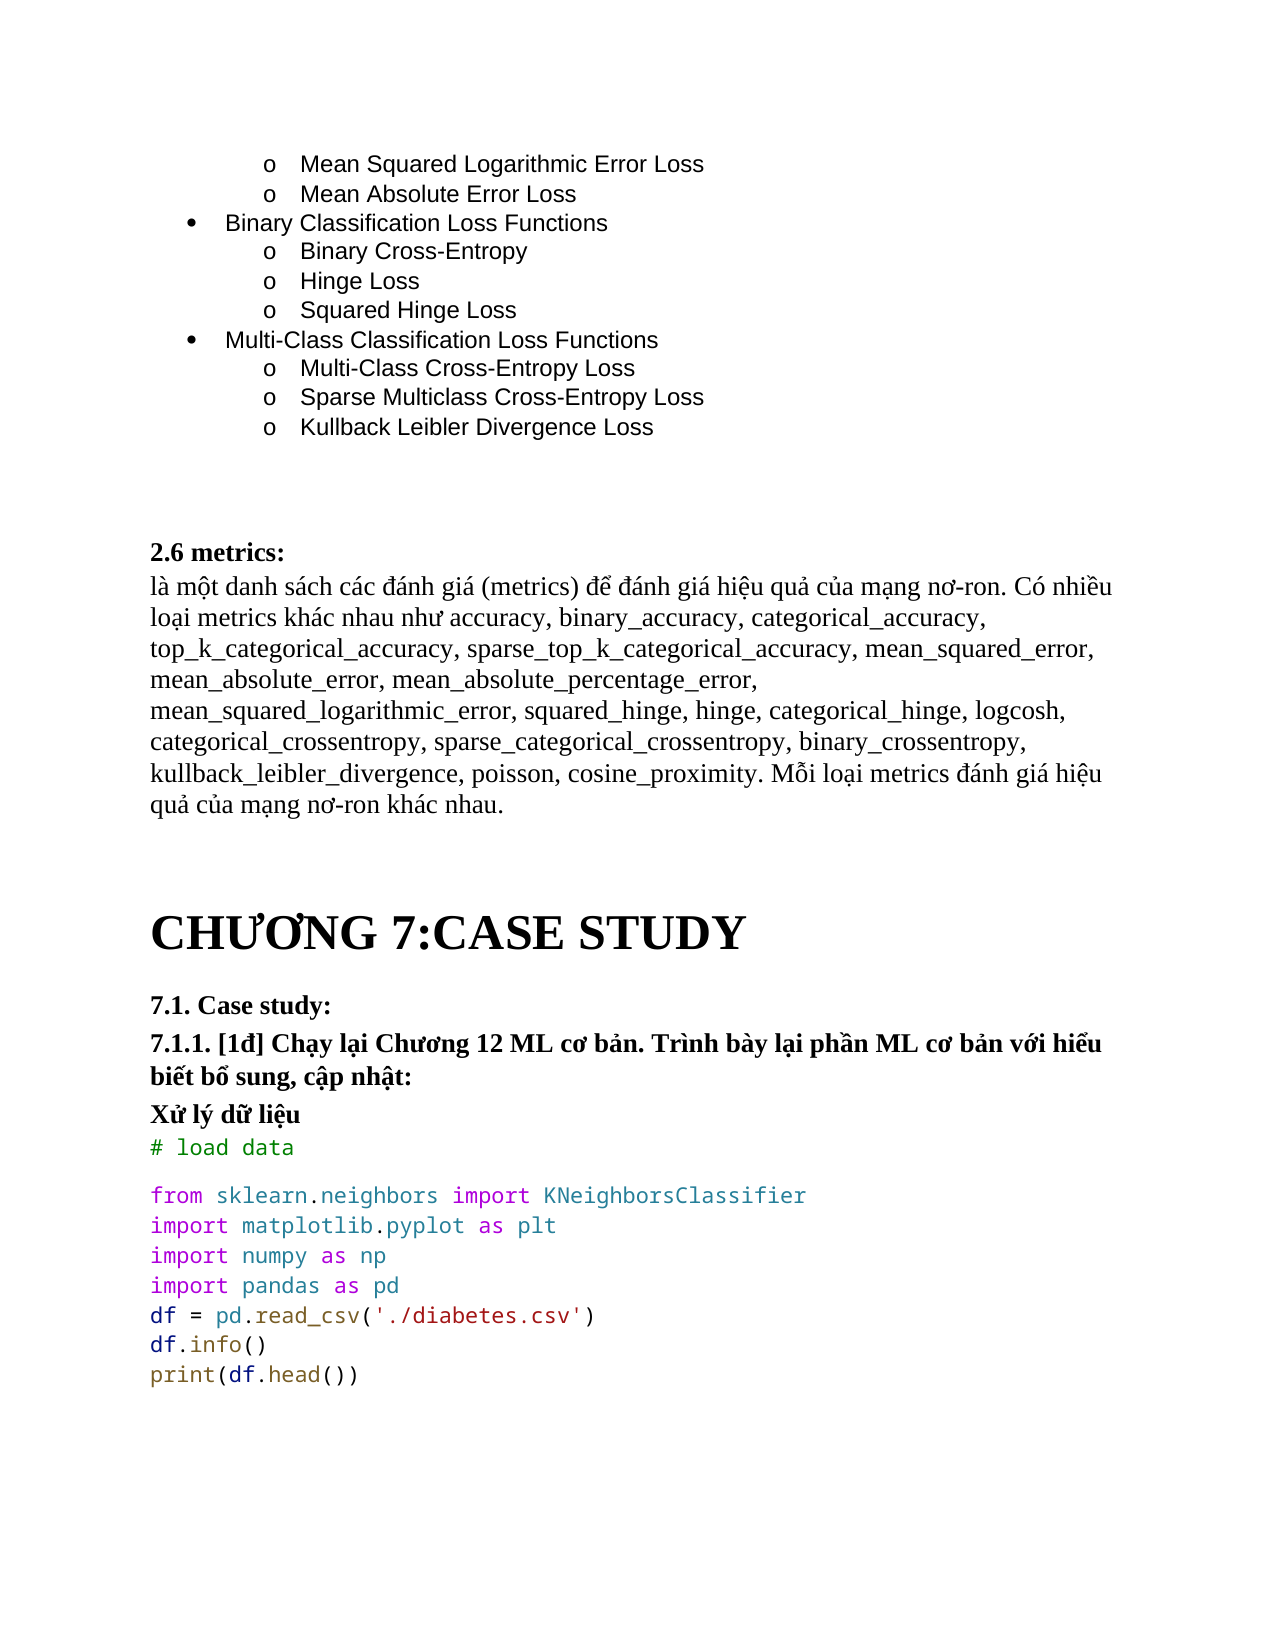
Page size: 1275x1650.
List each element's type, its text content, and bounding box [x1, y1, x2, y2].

subtitle Xử lý dữ liệu [150, 1098, 1125, 1129]
text from sklearn.neighbors import KNeighborsClassifier [150, 1180, 1125, 1210]
list Multi-Class Cross-Entropy Loss [262, 354, 1125, 383]
subtitle CHƯƠNG 7:CASE STUDY [150, 902, 1125, 960]
list Binary Cross-Entropy [262, 237, 1125, 267]
list Squared Hinge Loss [262, 296, 1125, 326]
list Sparse Multiclass Cross-Entropy Loss [262, 383, 1125, 413]
subtitle 7.1. Case study: [150, 989, 1125, 1020]
subtitle 2.6 metrics: [150, 536, 1125, 567]
list Mean Squared Logarithmic Error Loss [262, 150, 1125, 180]
text import numpy as np [150, 1240, 1125, 1270]
subtitle 7.1.1. [1đ] Chạy lại Chương 12 ML cơ bản. Trình bày lại phần ML cơ bản với hiểu biết bổ sung, cập nhật: [150, 1027, 1125, 1092]
text # load data [150, 1132, 1125, 1161]
list Hinge Loss [262, 267, 1125, 296]
list Binary Classification Loss Functions [187, 209, 1125, 237]
text import pandas as pd [150, 1270, 1125, 1299]
text print(df.head()) [150, 1359, 1125, 1389]
list Multi-Class Classification Loss Functions [187, 326, 1125, 354]
text df.info() [150, 1329, 1125, 1359]
list Mean Absolute Error Loss [262, 180, 1125, 209]
list Kullback Leibler Divergence Loss [262, 413, 1125, 443]
text df = pd.read_csv('./diabetes.csv') [150, 1299, 1125, 1329]
text import matplotlib.pyplot as plt [150, 1210, 1125, 1240]
text là một danh sách các đánh giá (metrics) để đánh giá hiệu quả của mạng nơ-ron. Có nhiều loại metrics khác nhau như accuracy, binary_accuracy, categorical_accuracy, top_k_categorical_accuracy, sparse_top_k_categorical_accuracy, mean_squared_error, mean_absolute_error, mean_absolute_percentage_error, mean_squared_logarithmic_error, squared_hinge, hinge, categorical_hinge, logcosh, categorical_crossentropy, sparse_categorical_crossentropy, binary_crossentropy, kullback_leibler_divergence, poisson, cosine_proximity. Mỗi loại metrics đánh giá hiệu quả của mạng nơ-ron khác nhau. [150, 570, 1125, 819]
